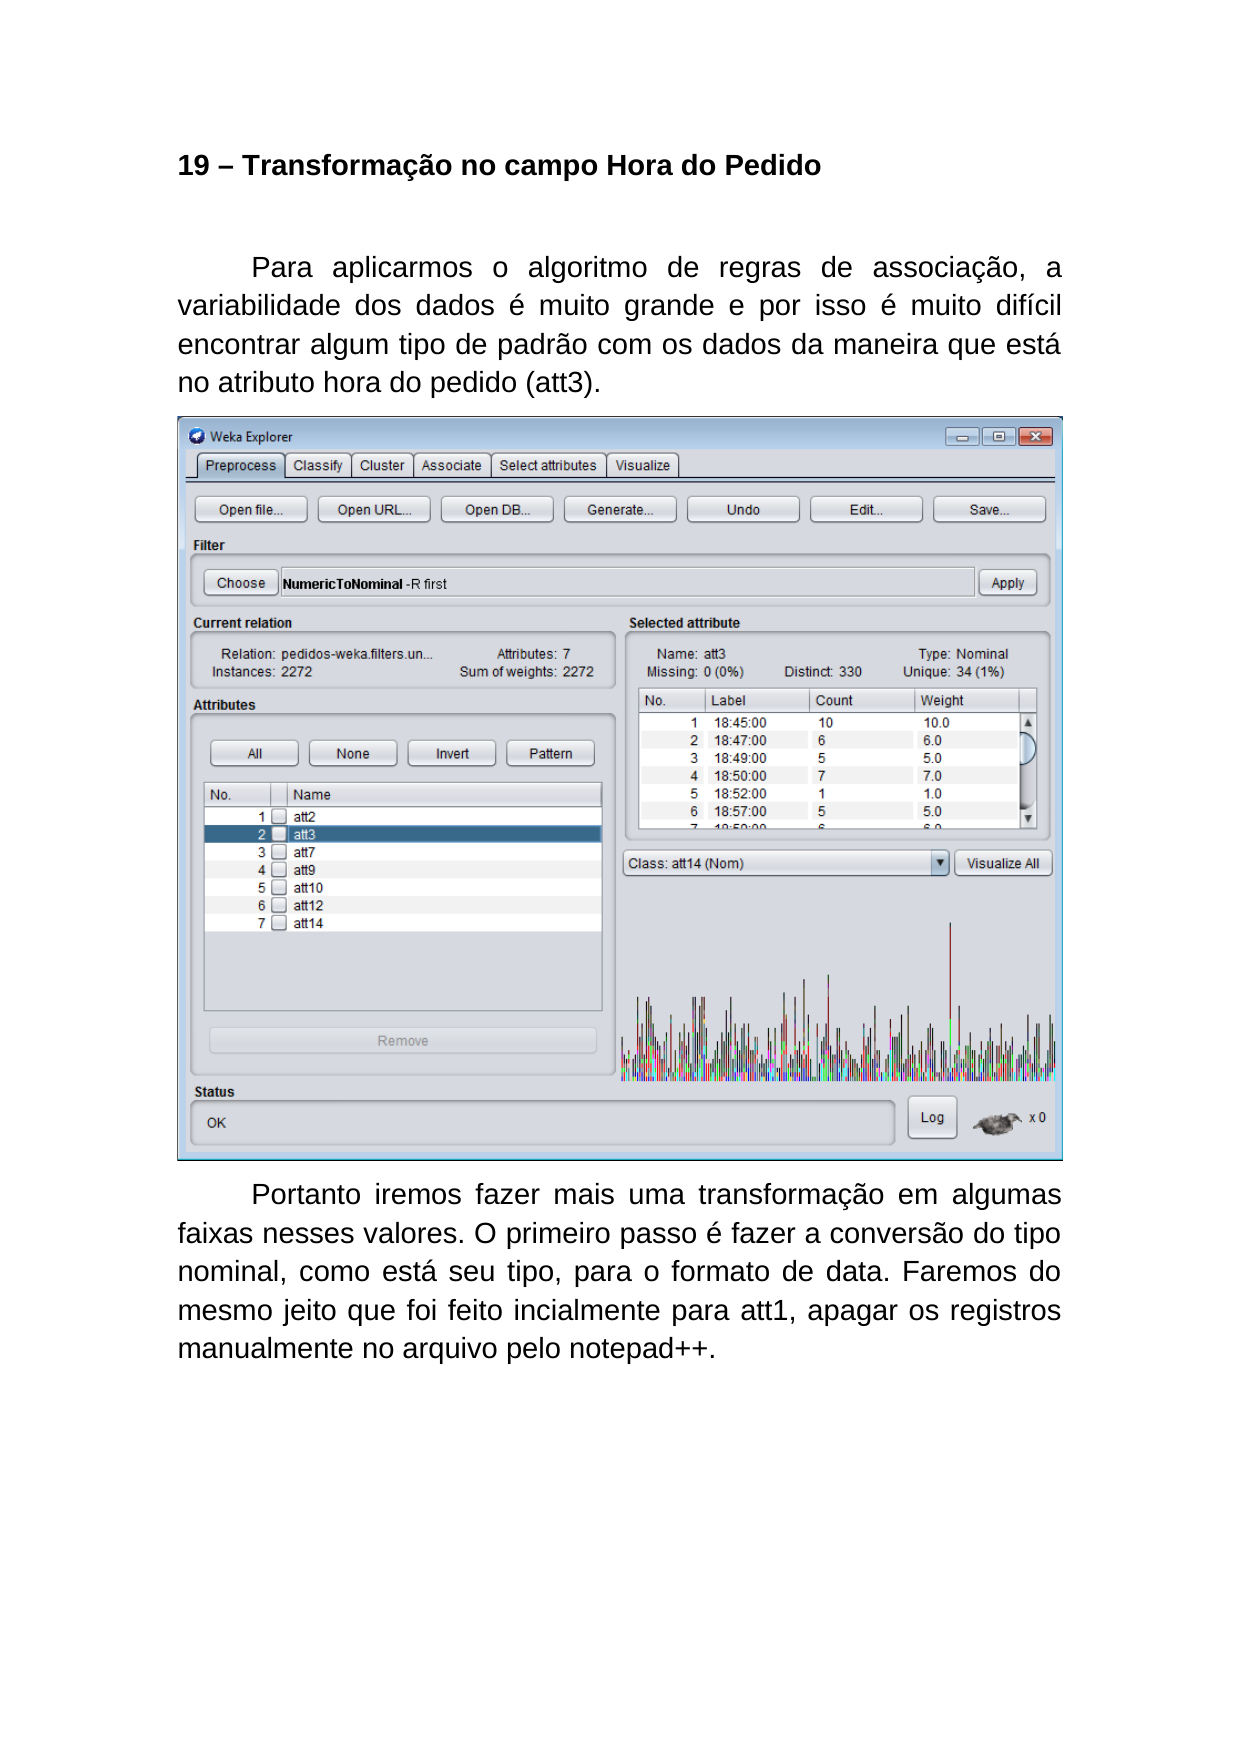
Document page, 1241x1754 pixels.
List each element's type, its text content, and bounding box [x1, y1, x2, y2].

text Portanto iremos fazer mais uma transformação em algumas faixas nesses valores. O primeiro passo é fazer a conversão do tipo nominal, como está seu tipo, para o formato de data. Faremos do mesmo jeito que foi feito incialmente para att1, apagar os registros manualmente no arquivo pelo notepad++. [177, 1177, 1063, 1365]
picture [177, 416, 1063, 1161]
text Para aplicarmos o algoritmo de regras de associação, a variabilidade dos dados é muito grande e por isso é muito difícil encontrar algum tipo de padrão com os dados da maneira que está no atributo hora do pedido (att3). [177, 250, 1063, 399]
subtitle 19 – Transformação no campo Hora do Pedido [177, 148, 1063, 181]
